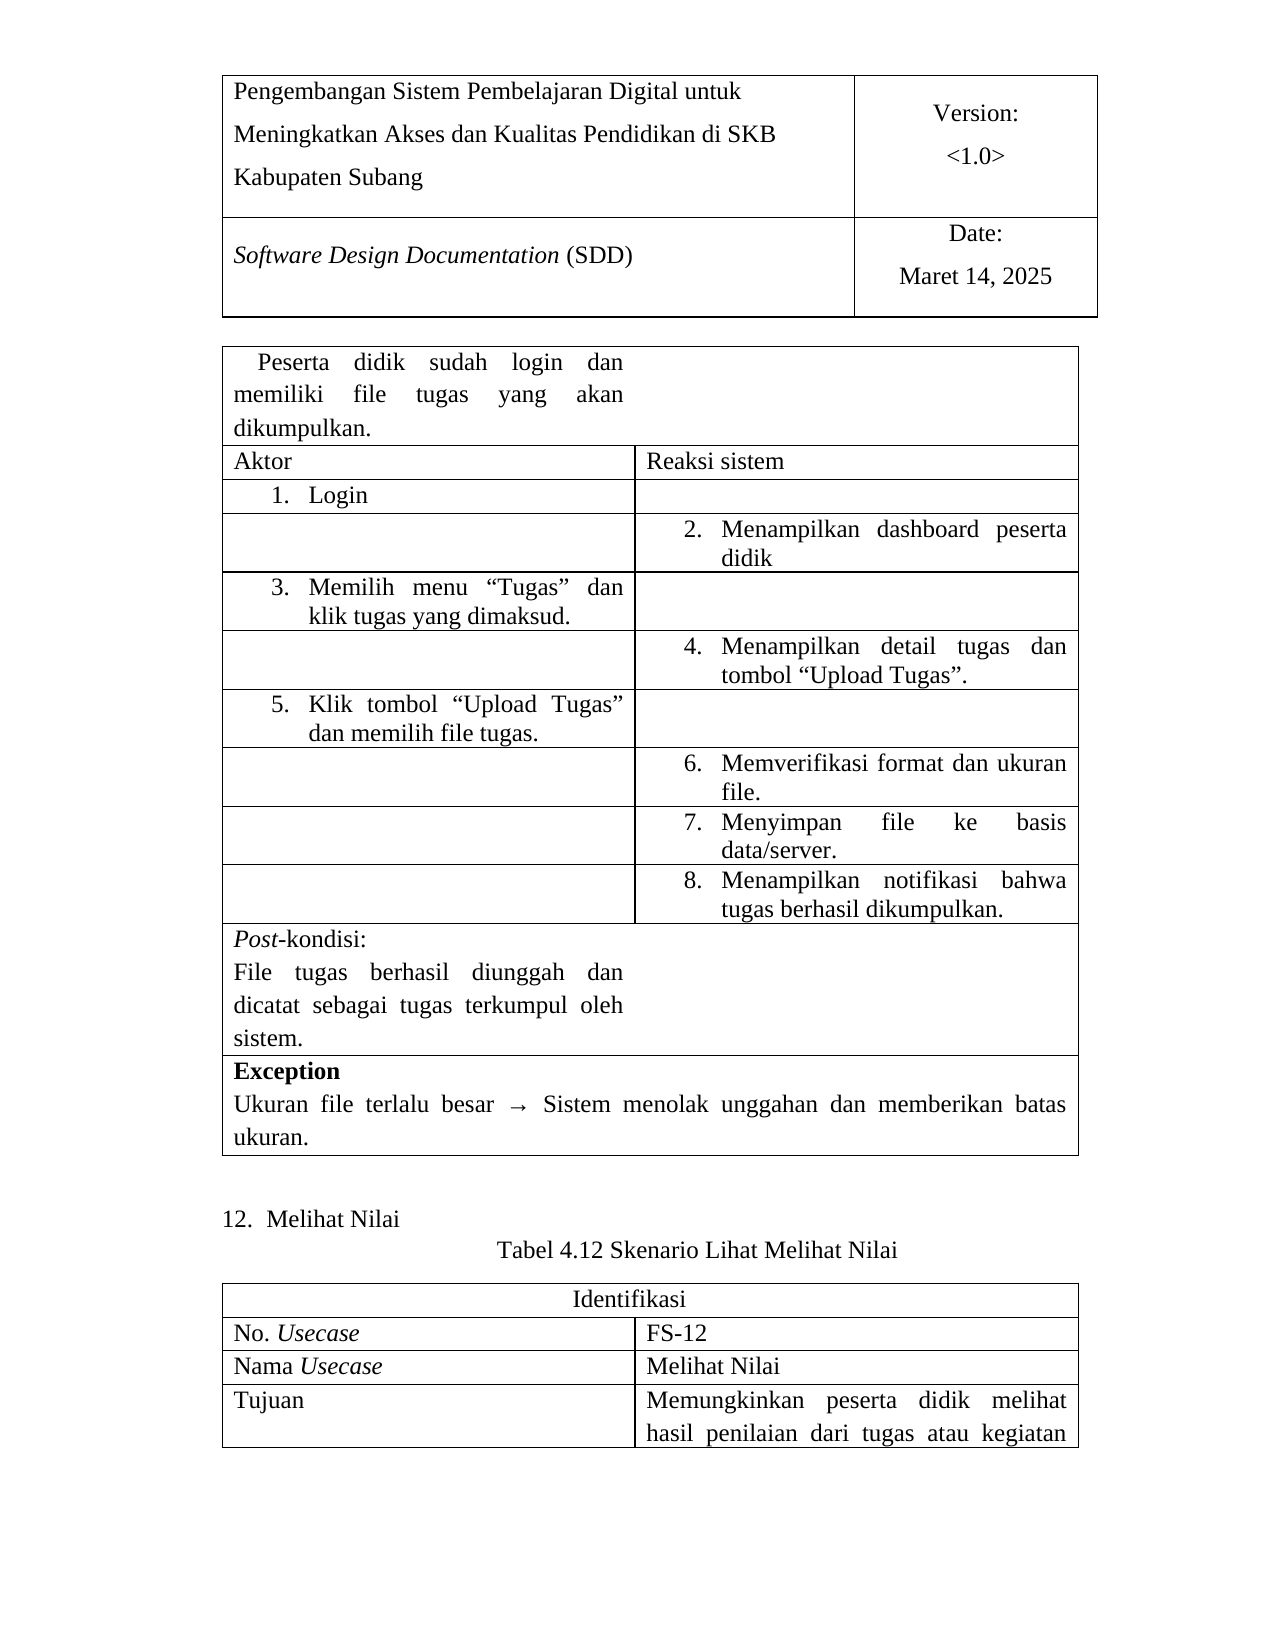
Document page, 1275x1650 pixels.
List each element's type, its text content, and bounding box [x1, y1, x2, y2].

table_cell Melihat Nilai [636, 1351, 1078, 1384]
table_cell [223, 748, 634, 806]
table_cell Post-kondisi: File tugas berhasil diunggah dan dicatat sebagai tugas terkumpul oleh sistem. [223, 924, 635, 1055]
table_header Identifikasi [561, 1284, 1078, 1317]
table_cell Menampilkan notifikasi bahwa tugas berhasil dikumpulkan. [636, 865, 1078, 923]
table_cell Aktor [223, 446, 634, 479]
table_cell [635, 347, 1078, 445]
table_cell FS-12 [636, 1318, 1078, 1350]
table_cell Klik tombol “Upload Tugas” dan memilih file tugas. [223, 690, 634, 747]
table_cell Reaksi sistem [636, 446, 1078, 479]
table_cell [636, 690, 1078, 747]
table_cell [223, 347, 635, 445]
table_cell Login [223, 480, 634, 513]
table_cell Memilih menu “Tugas” dan klik tugas yang dimaksud. [223, 573, 634, 630]
table_cell Nama Usecase [223, 1351, 634, 1384]
table_cell [636, 480, 1078, 513]
table_cell [223, 807, 634, 864]
table_cell Menampilkan detail tugas dan tombol “Upload Tugas”. [636, 631, 1078, 688]
table_cell No. Usecase [223, 1318, 634, 1350]
table_cell Tujuan [223, 1385, 634, 1447]
table_header [223, 1284, 561, 1317]
table_cell Exception Ukuran file terlalu besar → Sistem menolak unggahan dan memberikan batas ukuran. [223, 1056, 1078, 1155]
table_cell Memverifikasi format dan ukuran file. [636, 748, 1078, 806]
table_cell Menyimpan file ke basis data/server. [636, 807, 1078, 864]
list Melihat Nilai [222, 1204, 1098, 1233]
list Tabel 4.12 Skenario Lihat Melihat Nilai [297, 1235, 1098, 1264]
table_cell [223, 514, 634, 571]
table_cell [223, 865, 634, 923]
table_cell [635, 924, 1078, 1055]
table_cell Menampilkan dashboard peserta didik [636, 514, 1078, 571]
table_cell [223, 631, 634, 688]
table_cell [636, 573, 1078, 630]
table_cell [636, 1385, 1078, 1447]
